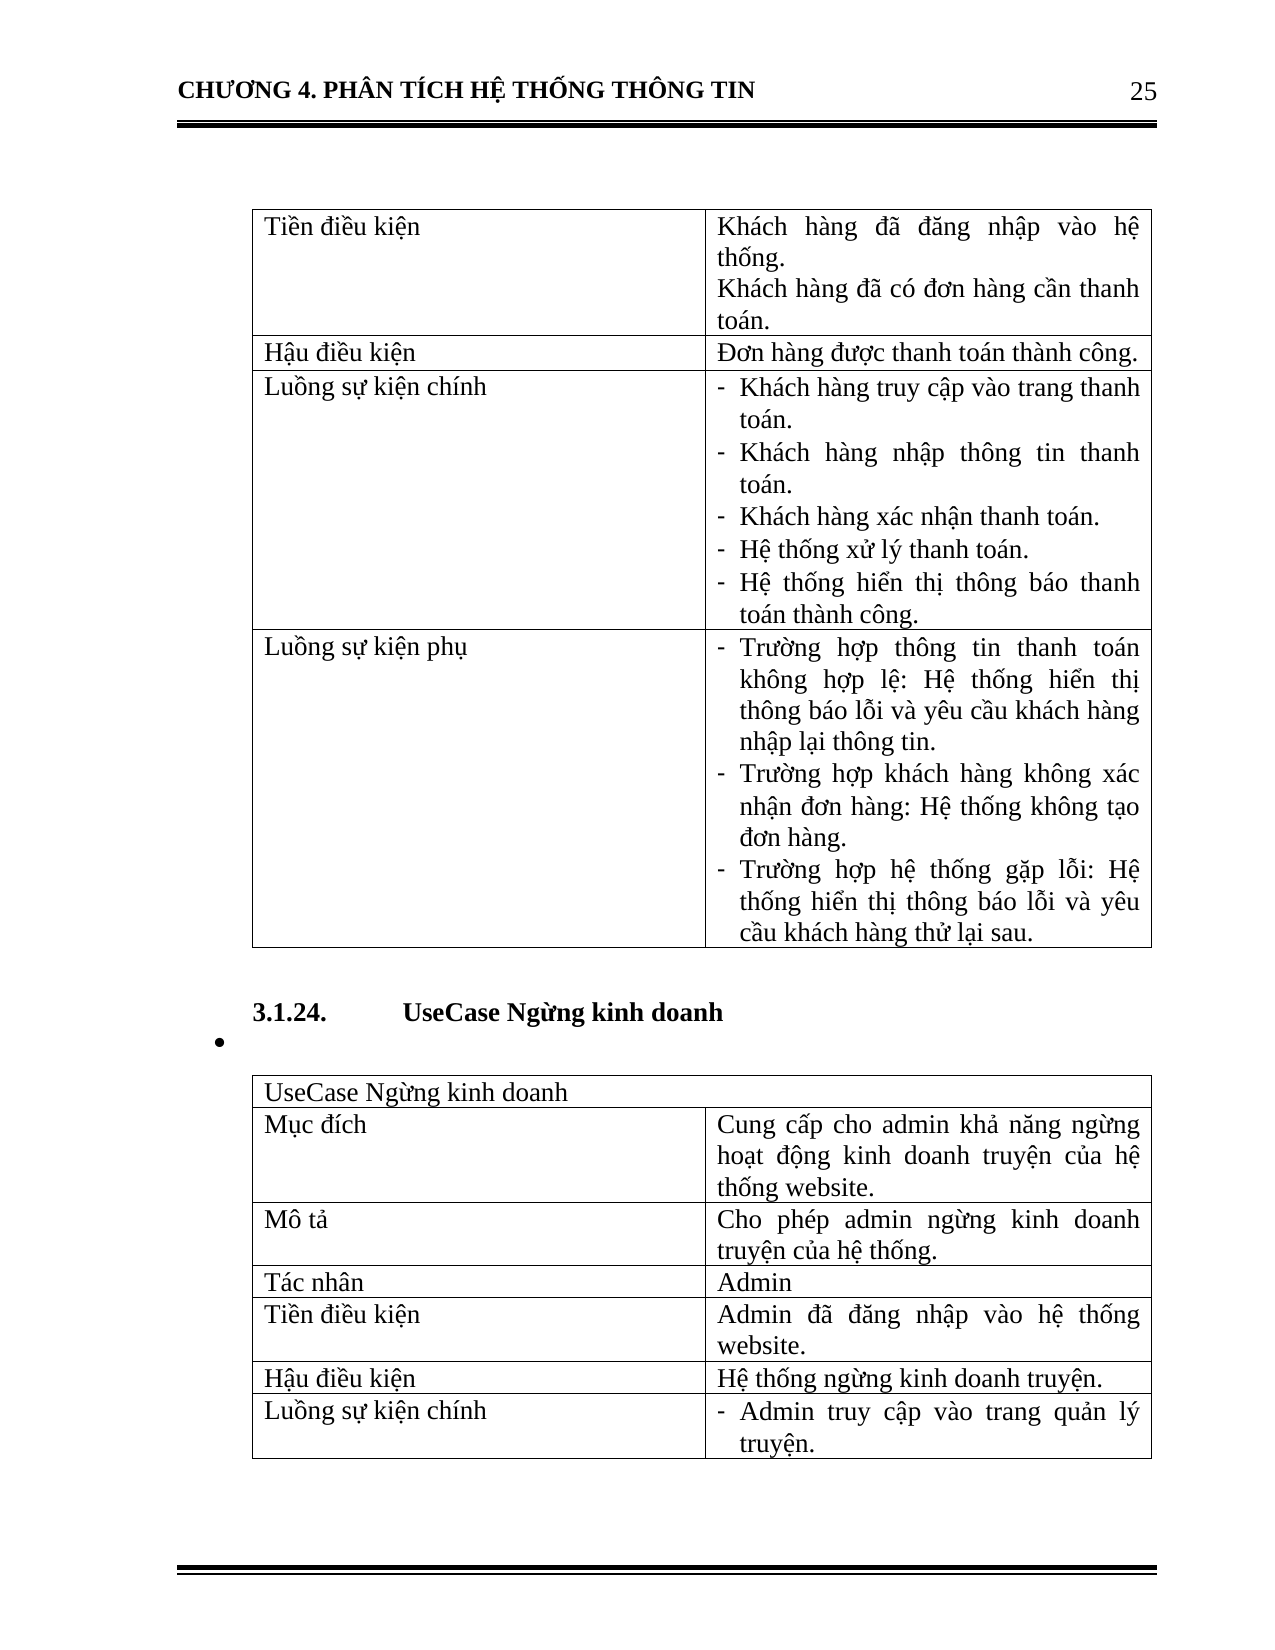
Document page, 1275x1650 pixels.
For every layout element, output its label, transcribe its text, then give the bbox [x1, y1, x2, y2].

table_cell Admin đã đăng nhập vào hệ thống website. [706, 1298, 1151, 1361]
table_cell Tiền điều kiện [253, 1298, 705, 1361]
subtitle UseCase Ngừng kinh doanh [252, 996, 1157, 1027]
table_cell Luồng sự kiện chính [253, 371, 705, 629]
table_cell Hậu điều kiện [253, 1362, 705, 1393]
table_cell Cho phép admin ngừng kinh doanh truyện của hệ thống. [706, 1203, 1151, 1265]
table_cell Luồng sự kiện phụ [253, 630, 705, 947]
table_cell Hậu điều kiện [253, 336, 705, 369]
table_cell Hệ thống ngừng kinh doanh truyện. [706, 1362, 1151, 1393]
table_cell Cung cấp cho admin khả năng ngừng hoạt động kinh doanh truyện của hệ thống website. [706, 1108, 1151, 1202]
table_cell Trường hợp thông tin thanh toán không hợp lệ: Hệ thống hiển thị thông báo lỗi và yêu cầu khách hàng nhập lại thông tin. Trường hợp khách hàng không xác nhận đơn hàng: Hệ thống không tạo đơn hàng. Trường hợp hệ thống gặp lỗi: Hệ thống hiển thị thông báo lỗi và yêu cầu khách hàng thử lại sau. [706, 630, 1151, 947]
table_cell Admin [706, 1266, 1151, 1297]
table_cell Khách hàng truy cập vào trang thanh toán. Khách hàng nhập thông tin thanh toán. Khách hàng xác nhận thanh toán. Hệ thống xử lý thanh toán. Hệ thống hiển thị thông báo thanh toán thành công. [706, 371, 1151, 629]
table_cell Khách hàng đã đăng nhập vào hệ thống. Khách hàng đã có đơn hàng cần thanh toán. [706, 210, 1151, 335]
table_cell Mô tả [253, 1203, 705, 1265]
table_cell Tác nhân [253, 1266, 705, 1297]
table_cell Luồng sự kiện chính [253, 1394, 705, 1458]
table_cell Mục đích [253, 1108, 705, 1202]
table_header UseCase Ngừng kinh doanh [253, 1076, 1151, 1107]
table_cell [706, 1394, 1151, 1458]
table_cell Đơn hàng được thanh toán thành công. [706, 336, 1151, 369]
table_cell Tiền điều kiện [253, 210, 705, 335]
